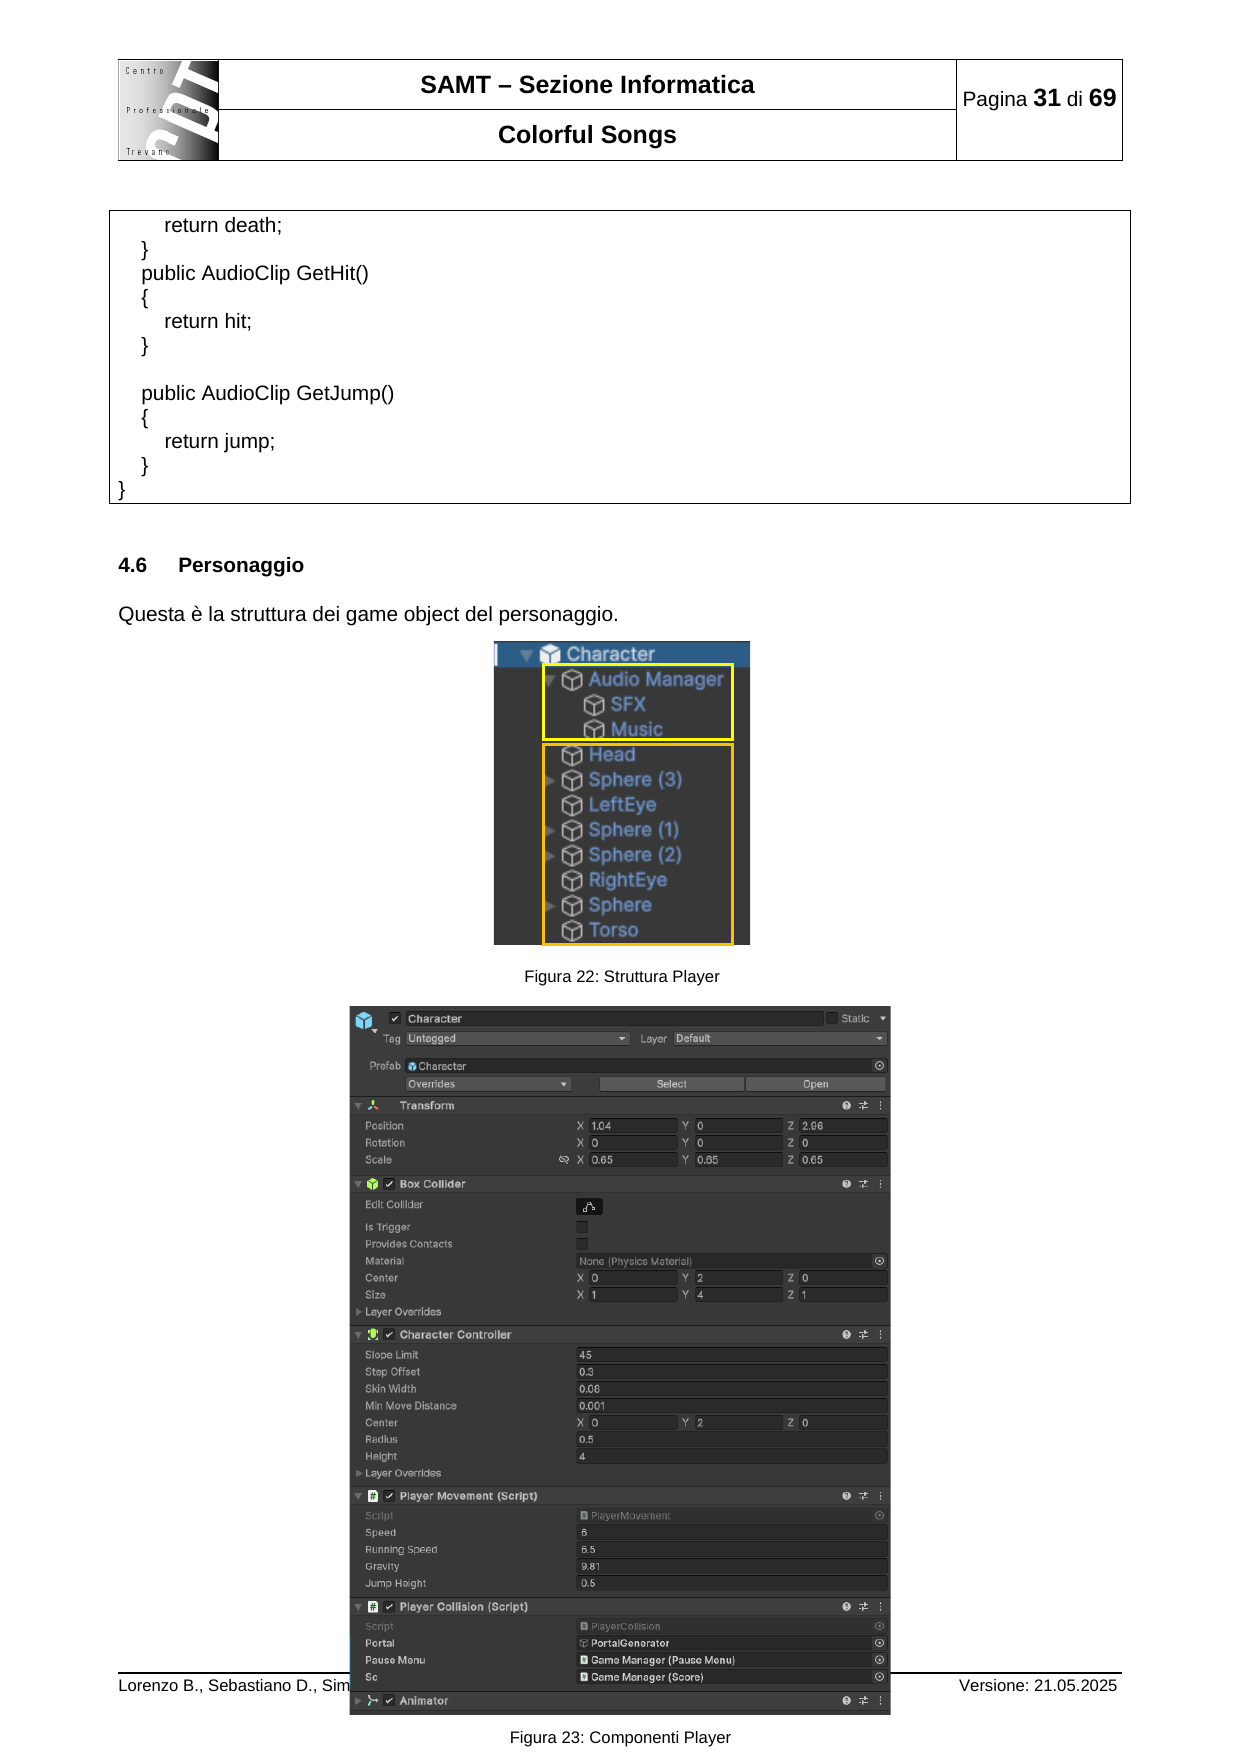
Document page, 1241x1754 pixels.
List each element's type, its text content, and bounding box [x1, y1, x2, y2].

picture [118, 60, 219, 160]
text public AudioClip GetHit() [118, 261, 1122, 285]
text return death; [110, 211, 1130, 237]
text } [110, 473, 1130, 503]
text { [118, 405, 1122, 429]
picture [493, 641, 750, 945]
text { [118, 285, 1122, 309]
picture [545, 746, 731, 943]
text } [118, 333, 1122, 357]
subtitle Personaggio [118, 553, 1122, 577]
text Questa è la struttura dei game object del personaggio. [118, 602, 1122, 626]
picture [349, 1006, 891, 1715]
text } [118, 237, 1122, 261]
text } [118, 453, 1122, 473]
text return hit; [118, 309, 1122, 333]
text public AudioClip GetJump() [118, 381, 1122, 405]
text return jump; [118, 429, 1122, 453]
